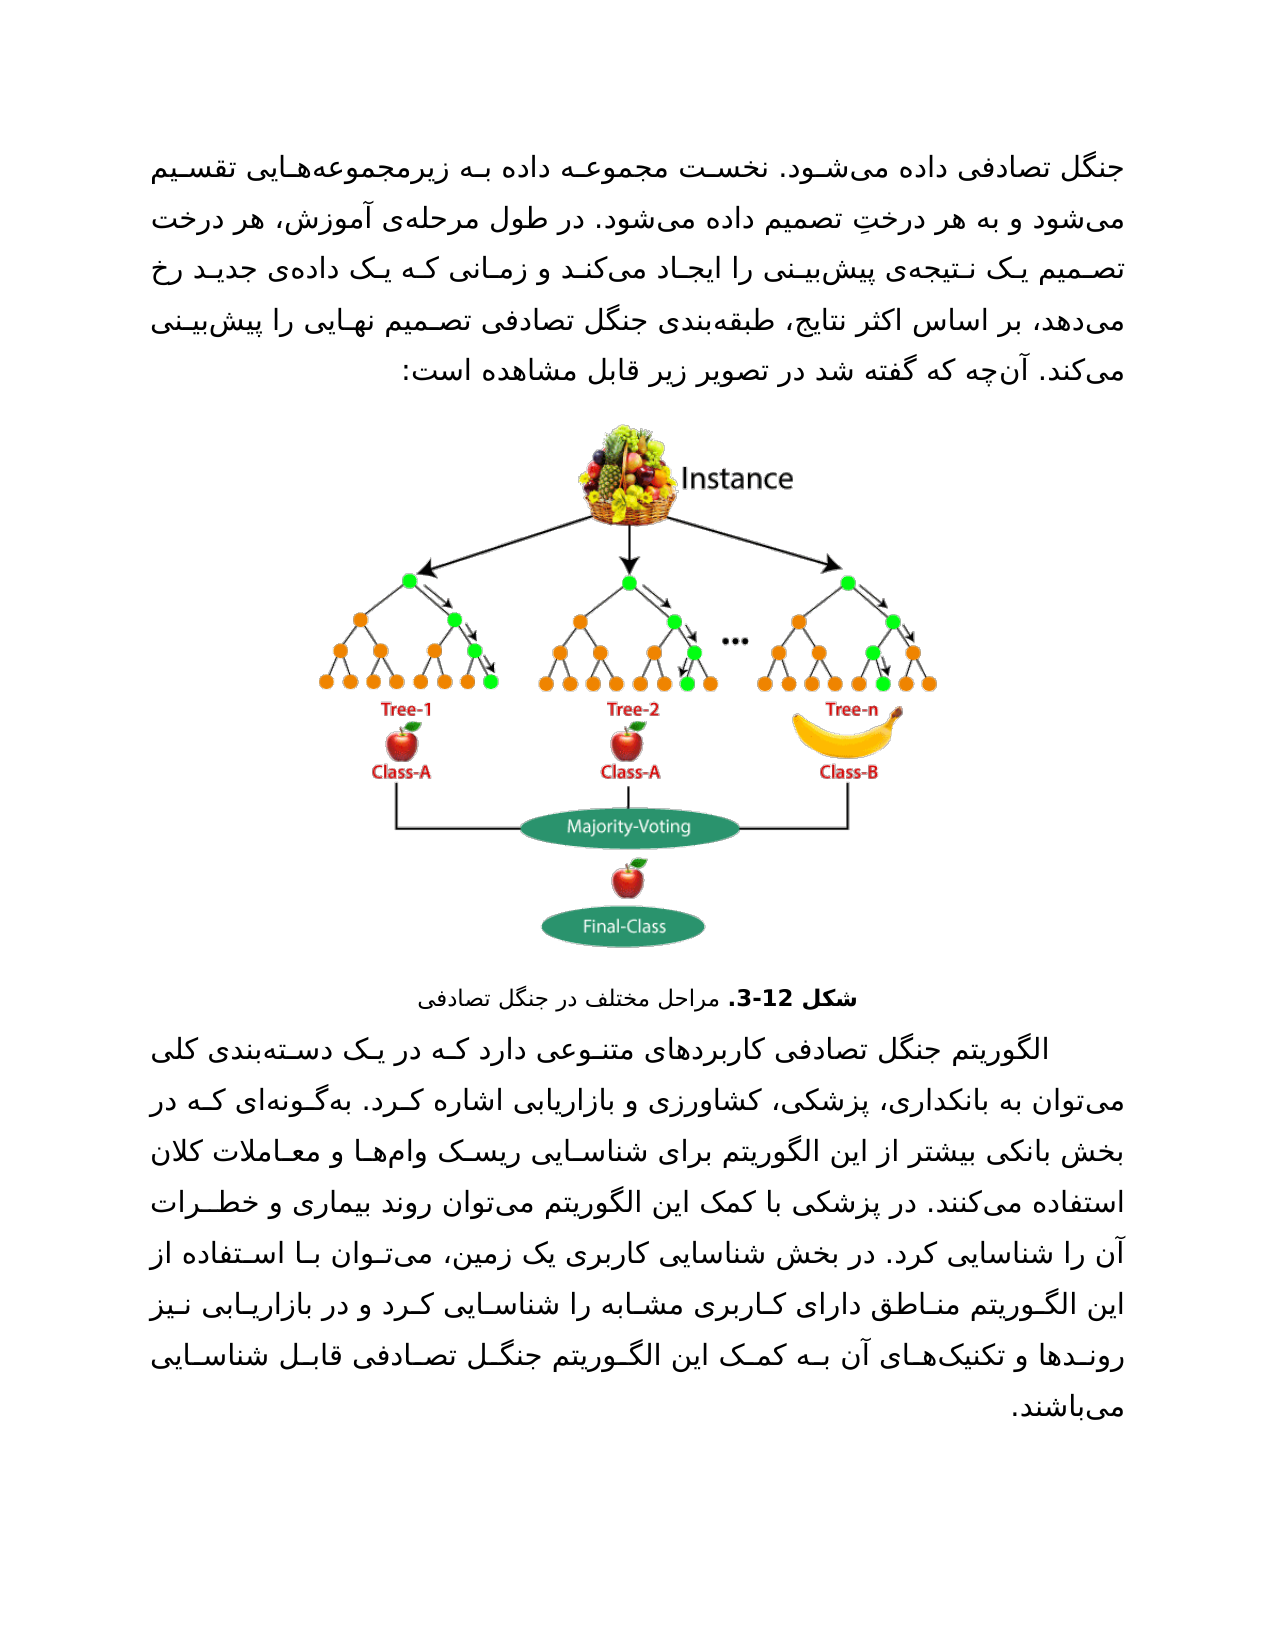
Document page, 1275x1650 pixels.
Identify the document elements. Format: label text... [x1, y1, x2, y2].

text شکل 12-3. مراحل مختلف در جنگل تصادفی [150, 985, 1125, 1012]
picture [317, 421, 957, 955]
text الگوریتم جنگل تصادفی کاربردهای متنوعی دارد که در یک دسته‌بندی کلی می‌توان به بانکداری، پزشکی، کشاورزی و بازاریابی اشاره کرد. به‌گونه‌ای که در بخش بانکی بیشتر از این الگوریتم برای شناسایی ریسک وام‌ها و معاملات کلان استفاده می‌کنند. در پزشکی با کمک این الگوریتم می‌توان روند بیماری و خطرات آن را شناسایی کرد. در بخش شناسایی کاربری یک زمین، می‌توان با استفاده از این الگوریتم مناطق دارای کاربری مشابه را شناسایی کرد و در بازاریابی نیز روندها و تکنیک‌های آن به کمک این الگوریتم جنگل تصادفی قابل شناسایی می‌باشند. [150, 1032, 1125, 1423]
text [150, 150, 1125, 388]
